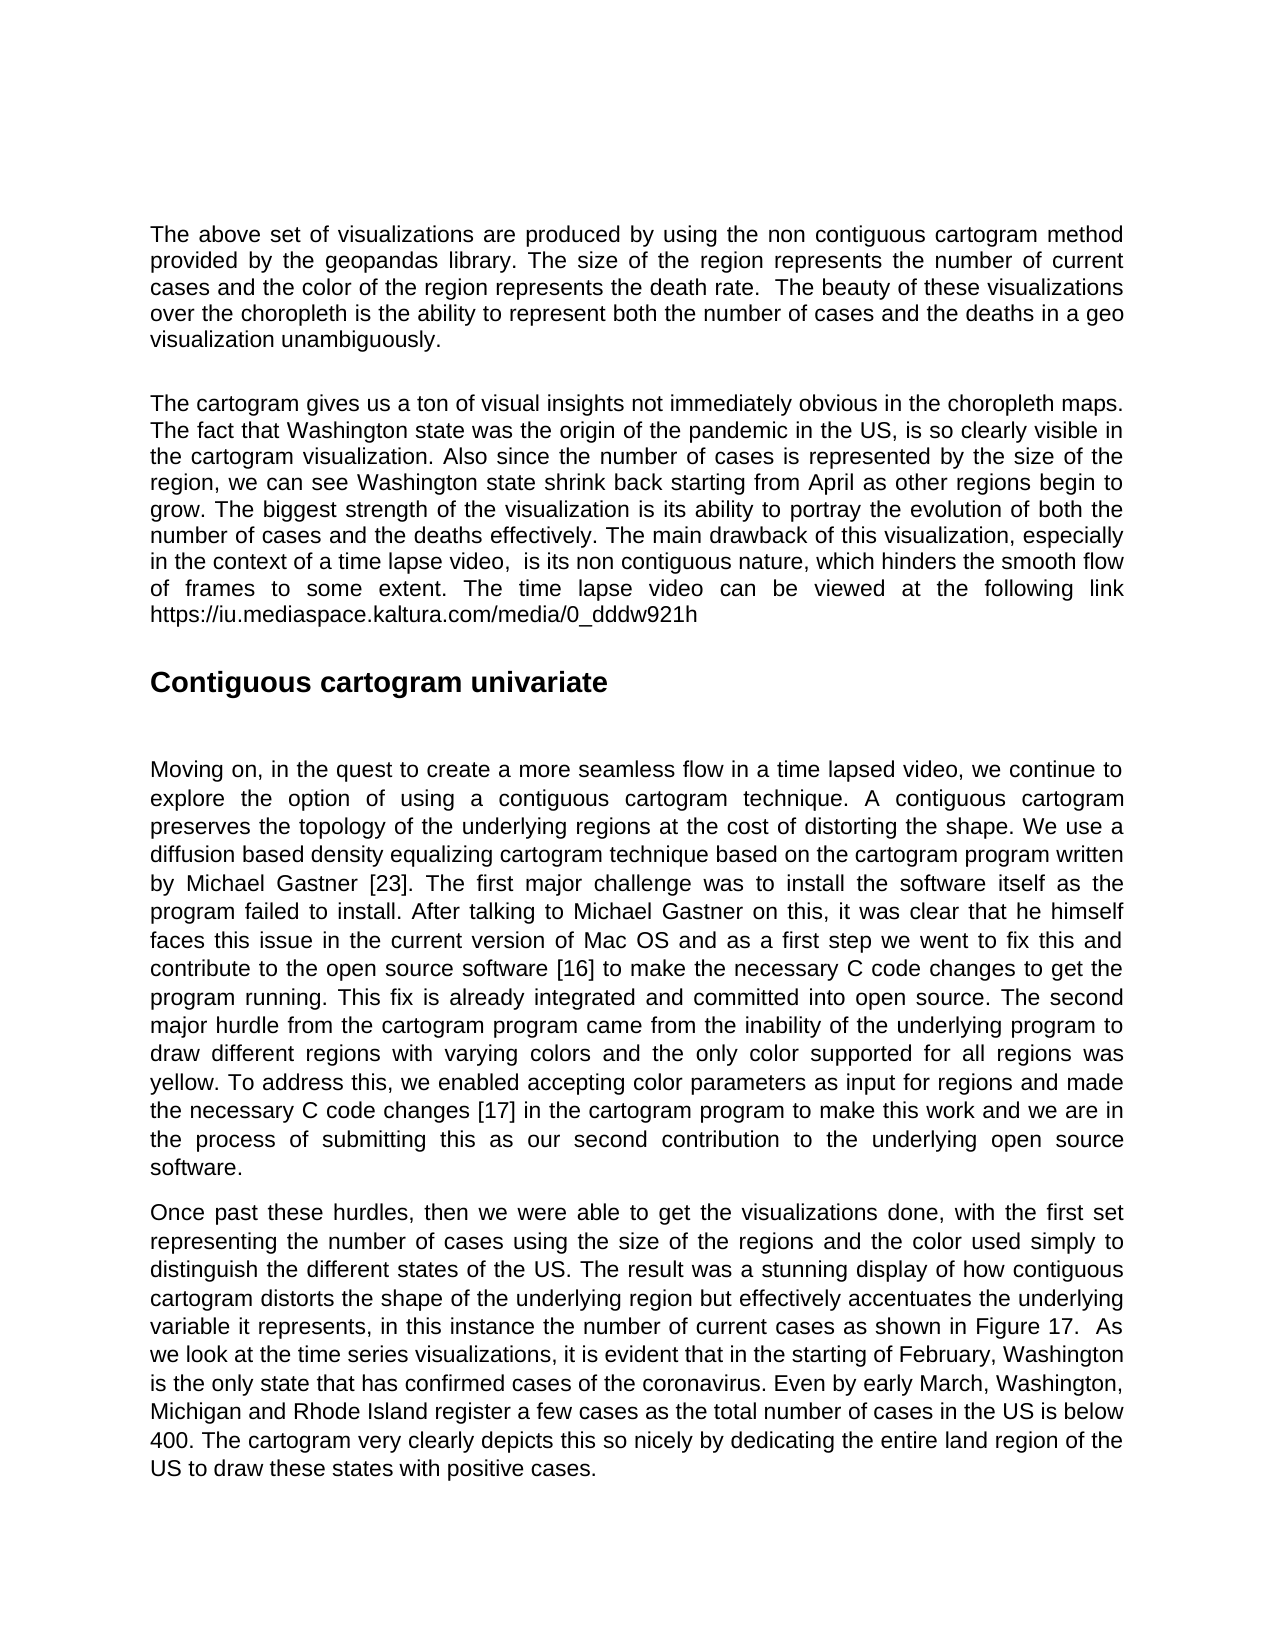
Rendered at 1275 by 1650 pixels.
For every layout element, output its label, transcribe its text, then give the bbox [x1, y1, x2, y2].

text Once past these hurdles, then we were able to get the visualizations done, with the first set representing the number of cases using the size of the regions and the color used simply to distinguish the different states of the US. The result was a stunning display of how contiguous cartogram distorts the shape of the underlying region but effectively accentuates the underlying variable it represents, in this instance the number of current cases as shown in Figure 17. As we look at the time series visualizations, it is evident that in the starting of February, Washington is the only state that has confirmed cases of the coronavirus. Even by early March, Washington, Michigan and Rhode Island register a few cases as the total number of cases in the US is below 400. The cartogram very clearly depicts this so nicely by dedicating the entire land region of the US to draw these states with positive cases. [150, 1199, 1125, 1482]
text The above set of visualizations are produced by using the non contiguous cartogram method provided by the geopandas library. The size of the region represents the number of current cases and the color of the region represents the death rate. The beauty of these visualizations over the choropleth is the ability to represent both the number of cases and the deaths in a geo visualization unambiguously. [150, 221, 1125, 353]
text The cartogram gives us a ton of visual insights not immediately obvious in the choropleth maps. The fact that Washington state was the origin of the pandemic in the US, is so clearly visible in the cartogram visualization. Also since the number of cases is represented by the size of the region, we can see Washington state shrink back starting from April as other regions begin to grow. The biggest strength of the visualization is its ability to portray the evolution of both the number of cases and the deaths effectively. The main drawback of this visualization, especially in the context of a time lapse video, is its non contiguous nature, which hinders the smooth flow of frames to some extent. The time lapse video can be viewed at the following link https://iu.mediaspace.kaltura.com/media/0_dddw921h [150, 390, 1125, 627]
text Moving on, in the quest to create a more seamless flow in a time lapsed video, we continue to explore the option of using a contiguous cartogram technique. A contiguous cartogram preserves the topology of the underlying regions at the cost of distorting the shape. We use a diffusion based density equalizing cartogram technique based on the cartogram program written by Michael Gastner [23]. The first major challenge was to install the software itself as the program failed to install. After talking to Michael Gastner on this, it was clear that he himself faces this issue in the current version of Mac OS and as a first step we went to fix this and contribute to the open source software [16] to make the necessary C code changes to get the program running. This fix is already integrated and committed into open source. The second major hurdle from the cartogram program came from the inability of the underlying program to draw different regions with varying colors and the only color supported for all regions was yellow. To address this, we enabled accepting color parameters as input for regions and made the necessary C code changes [17] in the cartogram program to make this work and we are in the process of submitting this as our second contribution to the underlying open source software. [150, 756, 1125, 1181]
subtitle Contiguous cartogram univariate [150, 665, 1125, 698]
